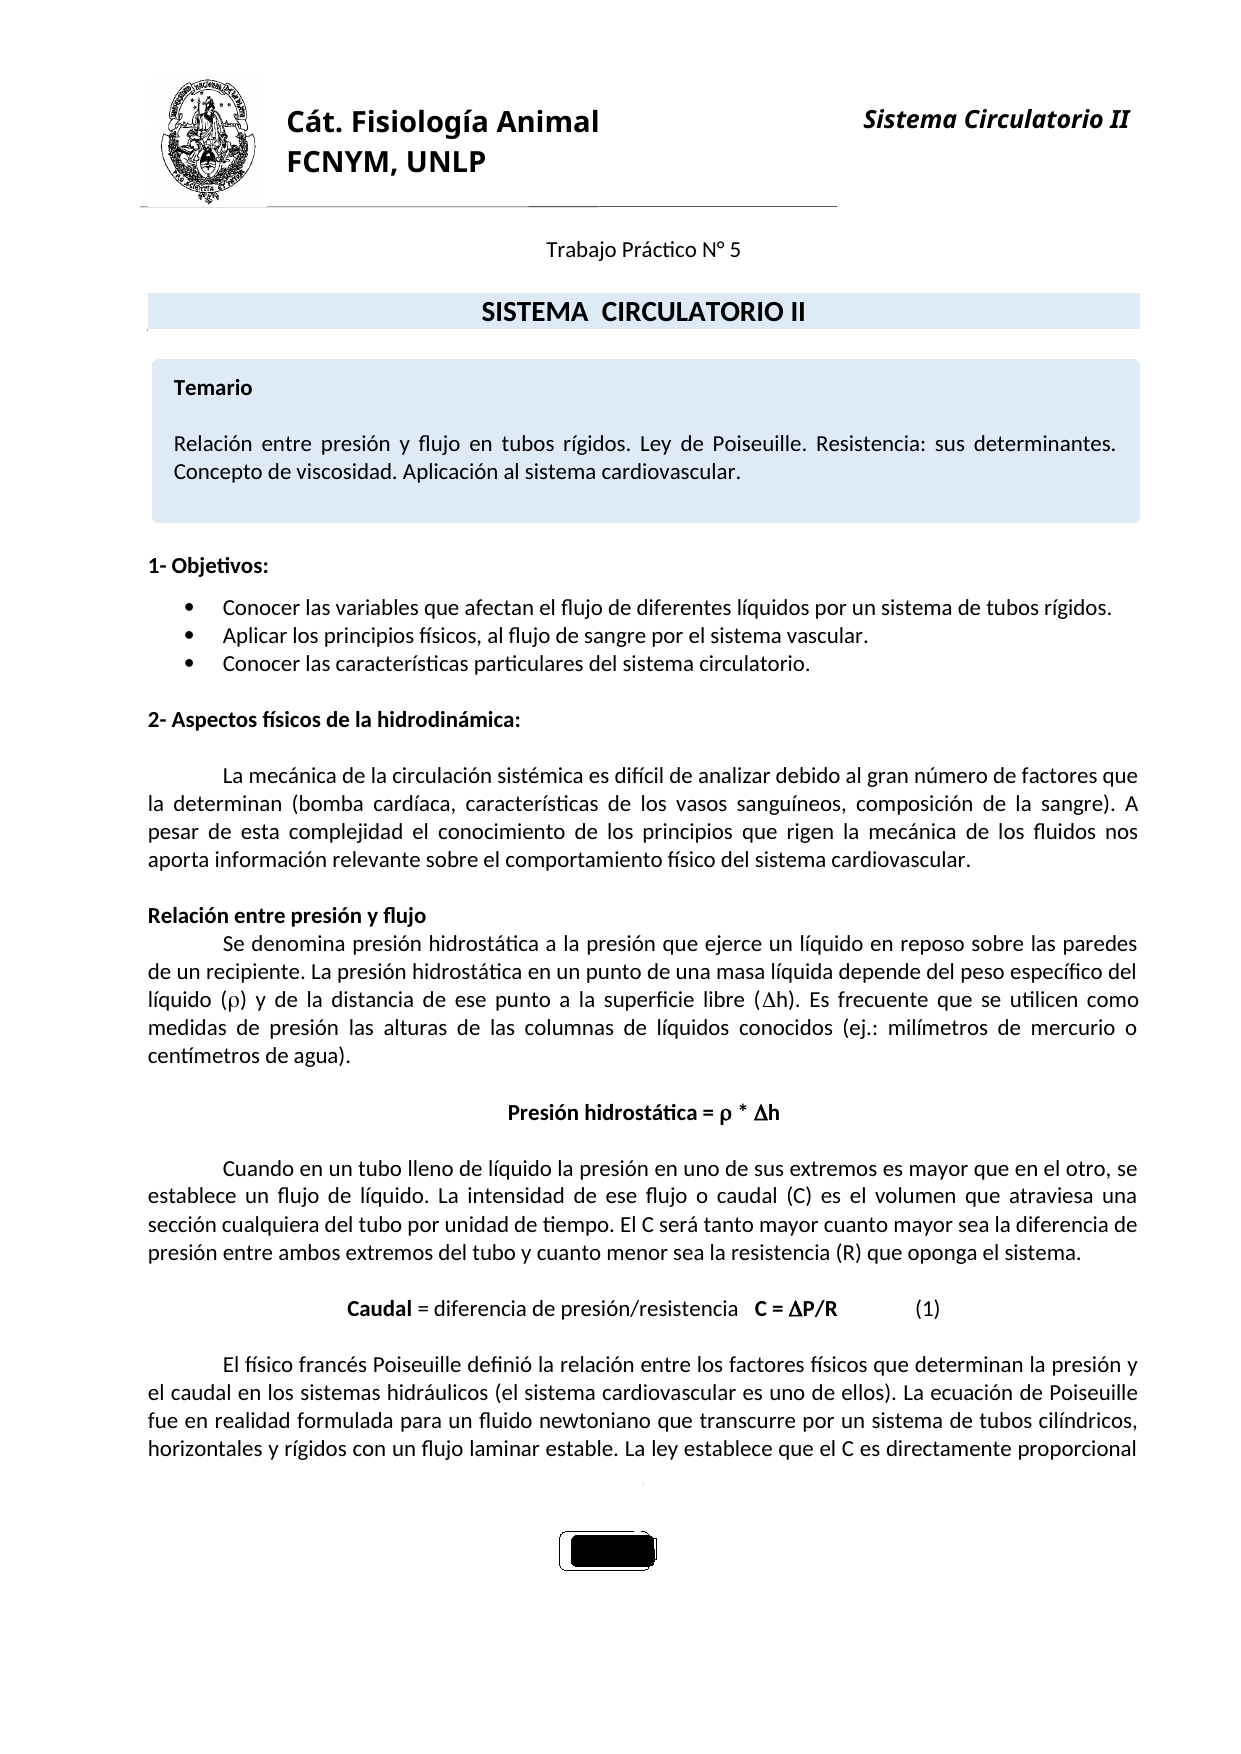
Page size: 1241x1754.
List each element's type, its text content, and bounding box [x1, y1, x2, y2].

text Relación entre presión y flujo [148, 901, 1140, 929]
list Aplicar los principios físicos, al flujo de sangre por el sistema vascular. [185, 621, 1140, 649]
text Cuando en un tubo lleno de líquido la presión en uno de sus extremos es mayor que en el otro, se establece un flujo de líquido. La intensidad de ese flujo o caudal (C) es el volumen que atraviesa una sección cualquiera del tubo por unidad de tiempo. El C será tanto mayor cuanto mayor sea la diferencia de presión entre ambos extremos del tubo y cuanto menor sea la resistencia (R) que oponga el sistema. [148, 1154, 1140, 1266]
text Presión hidrostática =  * h [148, 1098, 1140, 1126]
text Trabajo Práctico N° 5 [148, 235, 1140, 263]
text 1- Objetivos: [148, 551, 1140, 579]
subtitle SISTEMA CIRCULATORIO II [148, 293, 1140, 329]
text La mecánica de la circulación sistémica es difícil de analizar debido al gran número de factores que la determinan (bomba cardíaca, características de los vasos sanguíneos, composición de la sangre). A pesar de esta complejidad el conocimiento de los principios que rigen la mecánica de los fluidos nos aporta información relevante sobre el comportamiento físico del sistema cardiovascular. [148, 761, 1140, 873]
text Caudal = diferencia de presión/resistencia C = P/R (1) [148, 1294, 1140, 1322]
picture [147, 75, 268, 207]
text 2- Aspectos físicos de la hidrodinámica: [148, 705, 1140, 733]
list Conocer las variables que afectan el flujo de diferentes líquidos por un sistema de tubos rígidos. [185, 593, 1140, 621]
list Conocer las características particulares del sistema circulatorio. [185, 649, 1140, 677]
text Se denomina presión hidrostática a la presión que ejerce un líquido en reposo sobre las paredes de un recipiente. La presión hidrostática en un punto de una masa líquida depende del peso específico del líquido () y de la distancia de ese punto a la superficie libre (h). Es frecuente que se utilicen como medidas de presión las alturas de las columnas de líquidos conocidos (ej.: milímetros de mercurio o centímetros de agua). [148, 929, 1140, 1069]
